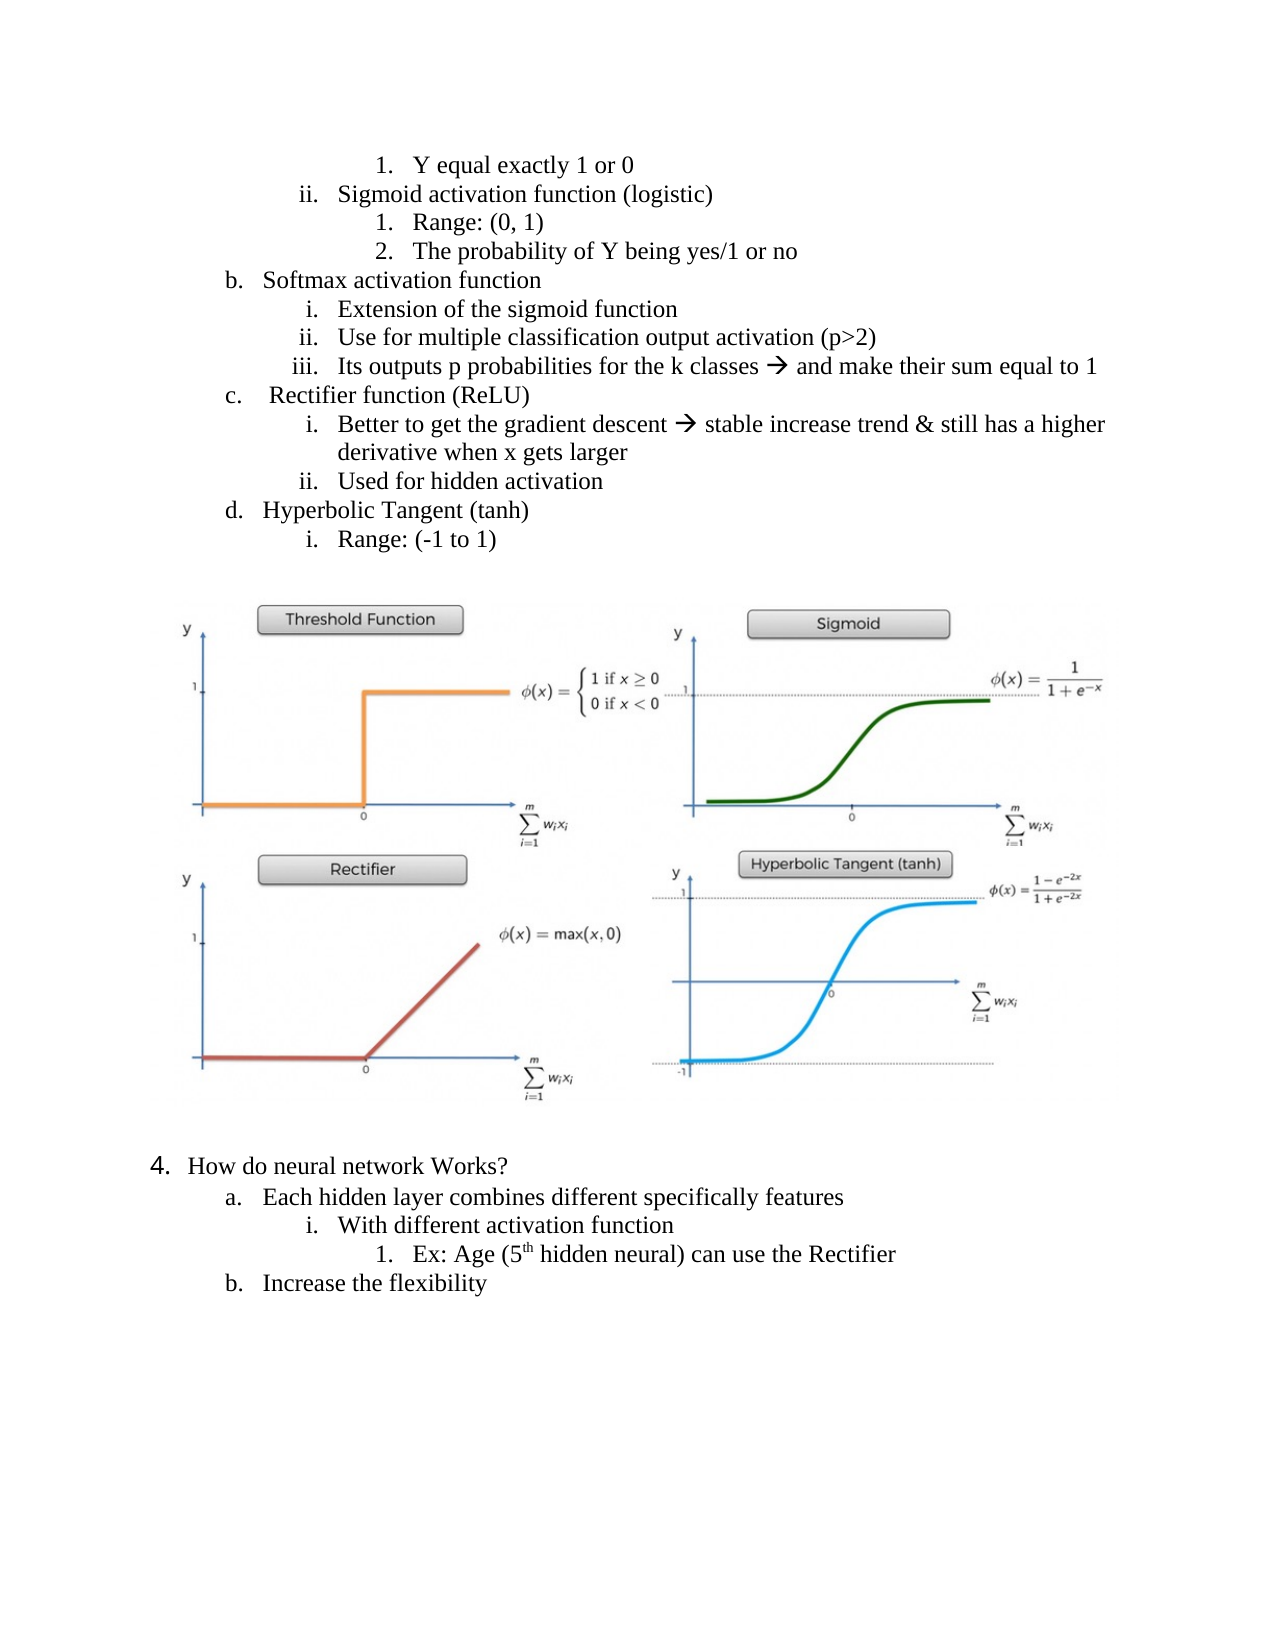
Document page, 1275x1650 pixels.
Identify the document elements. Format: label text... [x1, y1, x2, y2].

list Each hidden layer combines different specifically features [225, 1182, 1125, 1210]
picture [150, 581, 1119, 1119]
list Extension of the sigmoid function [319, 294, 1125, 322]
list Better to get the gradient descent stable increase trend & still has a higher derivative when x gets larger [319, 409, 1125, 466]
list Its outputs p probabilities for the k classes and make their sum equal to 1 [319, 351, 1125, 380]
list Use for multiple classification output activation (p>2) [319, 322, 1125, 351]
list Rectifier function (ReLU) [225, 380, 1125, 409]
list Ex: Age (5th hidden neural) can use the Rectifier [375, 1239, 1125, 1268]
list Increase the flexibility [225, 1268, 1125, 1297]
list Softmax activation function [225, 265, 1125, 294]
list Hyperbolic Tangent (tanh) [225, 495, 1125, 524]
list Used for hidden activation [319, 466, 1125, 495]
list Range: (0, 1) [375, 207, 1125, 236]
list Y equal exactly 1 or 0 [375, 150, 1125, 179]
list With different activation function [319, 1210, 1125, 1239]
list Sigmoid activation function (logistic) [319, 179, 1125, 207]
list How do neural network Works? [150, 1147, 1125, 1182]
list Range: (-1 to 1) [319, 524, 1125, 552]
list The probability of Y being yes/1 or no [375, 236, 1125, 265]
